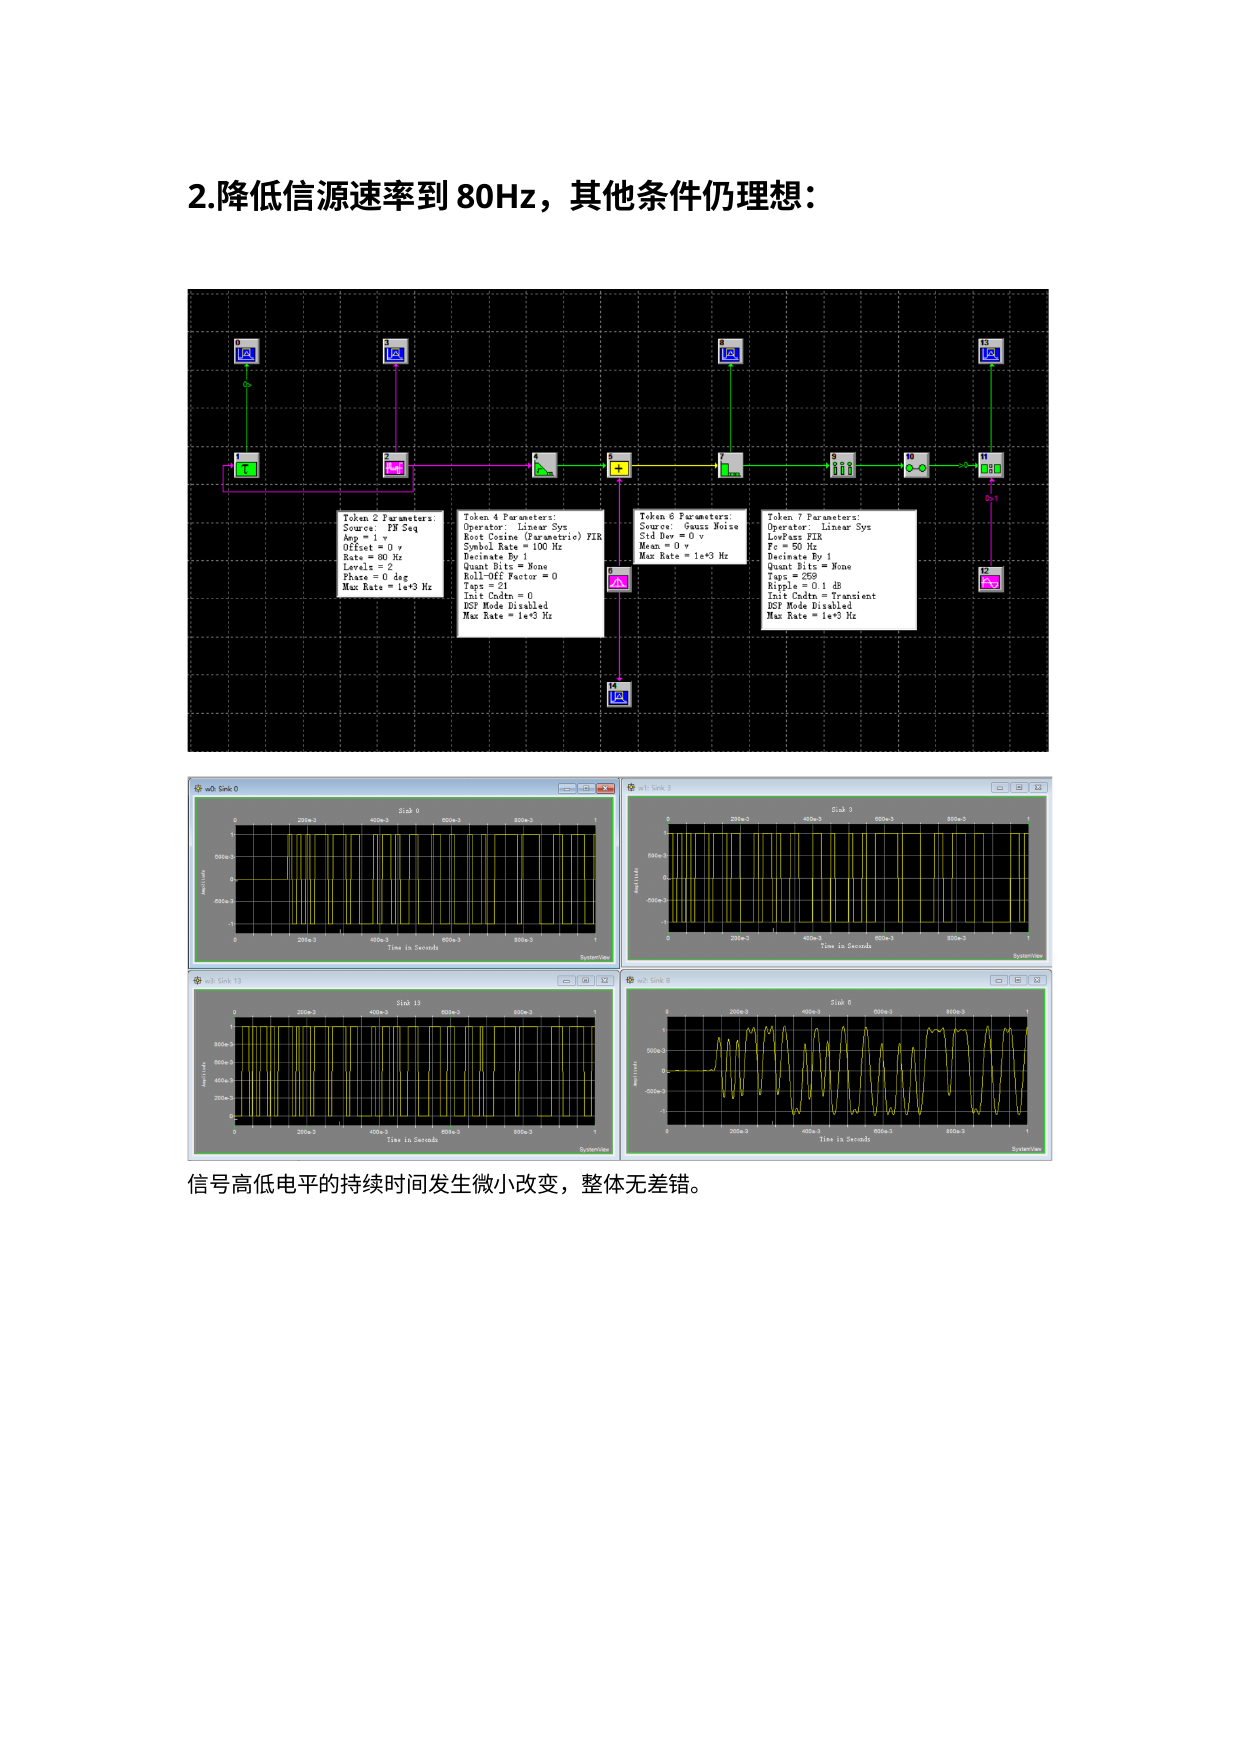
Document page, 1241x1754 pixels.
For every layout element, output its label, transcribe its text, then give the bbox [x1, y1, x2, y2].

picture [187, 776, 1053, 1161]
text 信号高低电平的持续时间发生微小改变，整体无差错。 [187, 1167, 1053, 1199]
subtitle 2.降低信源速率到80Hz，其他条件仍理想： [187, 162, 1053, 227]
picture [187, 289, 1049, 752]
